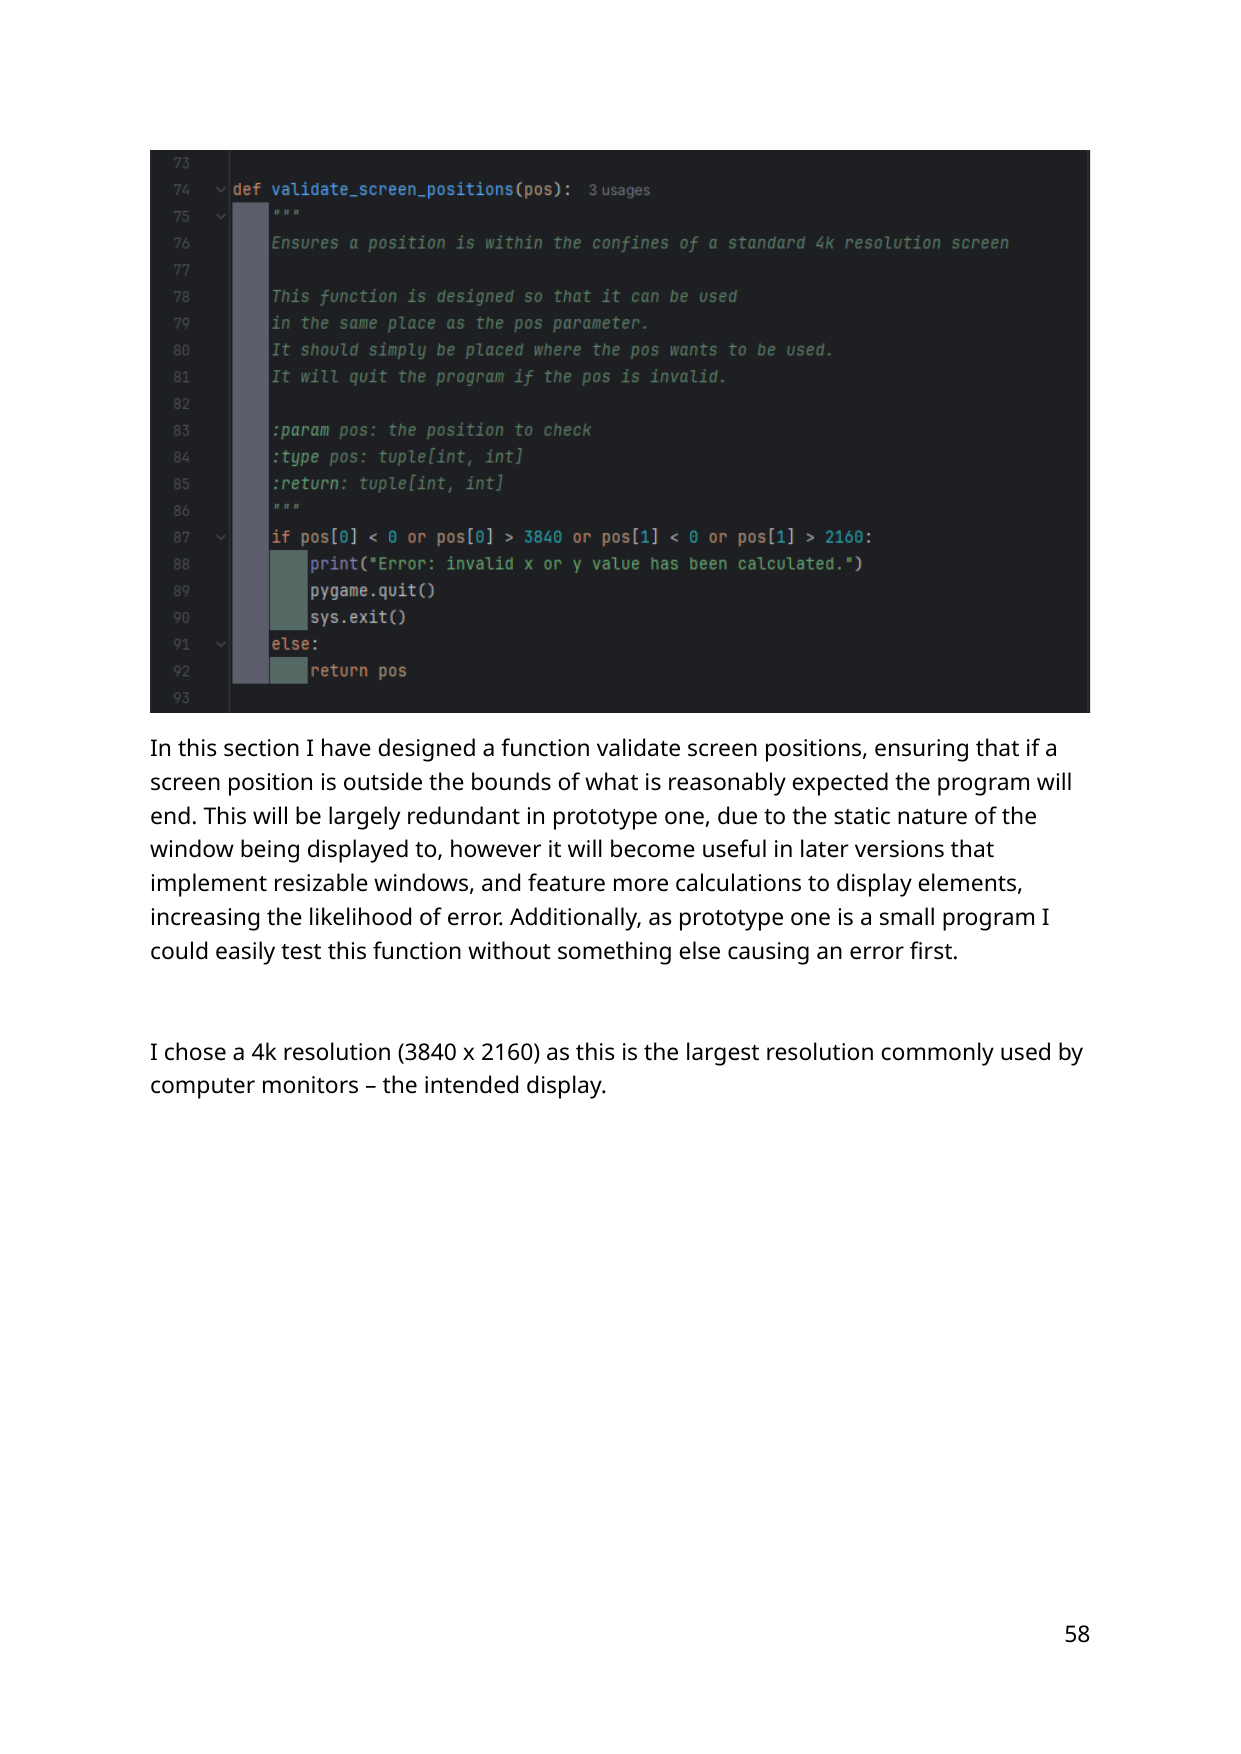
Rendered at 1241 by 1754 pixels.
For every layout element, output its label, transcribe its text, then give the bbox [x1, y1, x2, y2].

text In this section I have designed a function validate screen positions, ensuring that if a screen position is outside the bounds of what is reasonably expected the program will end. This will be largely redundant in prototype one, due to the static nature of the window being displayed to, however it will become useful in later versions that implement resizable windows, and feature more calculations to display elements, increasing the likelihood of error. Additionally, as prototype one is a small program I could easily test this function without something else causing an error first. [150, 732, 1090, 966]
picture [150, 150, 1091, 713]
text I chose a 4k resolution (3840 x 2160) as this is the largest resolution commonly used by computer monitors – the intended display. [150, 1035, 1090, 1100]
